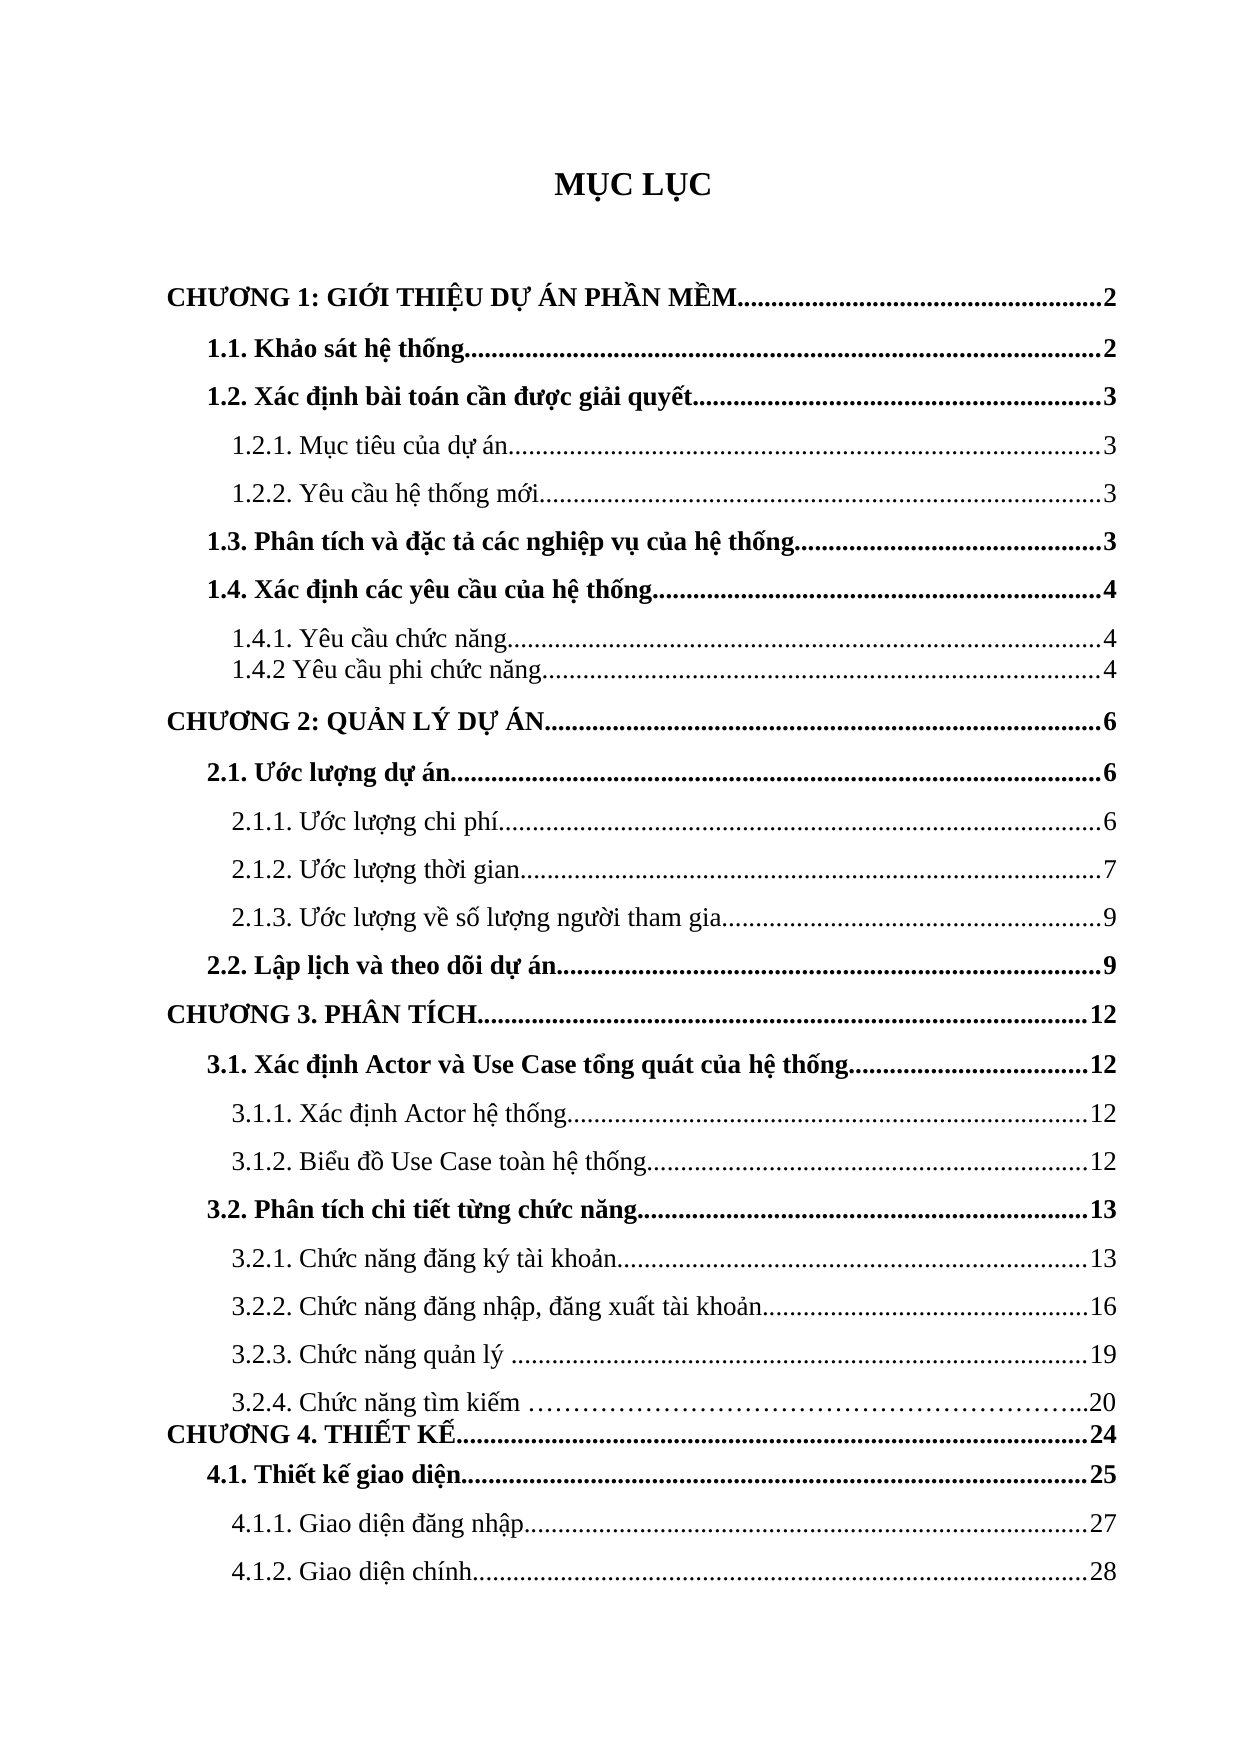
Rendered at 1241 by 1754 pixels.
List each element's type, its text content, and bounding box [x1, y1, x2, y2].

text MỤC LỤC [137, 164, 1057, 203]
